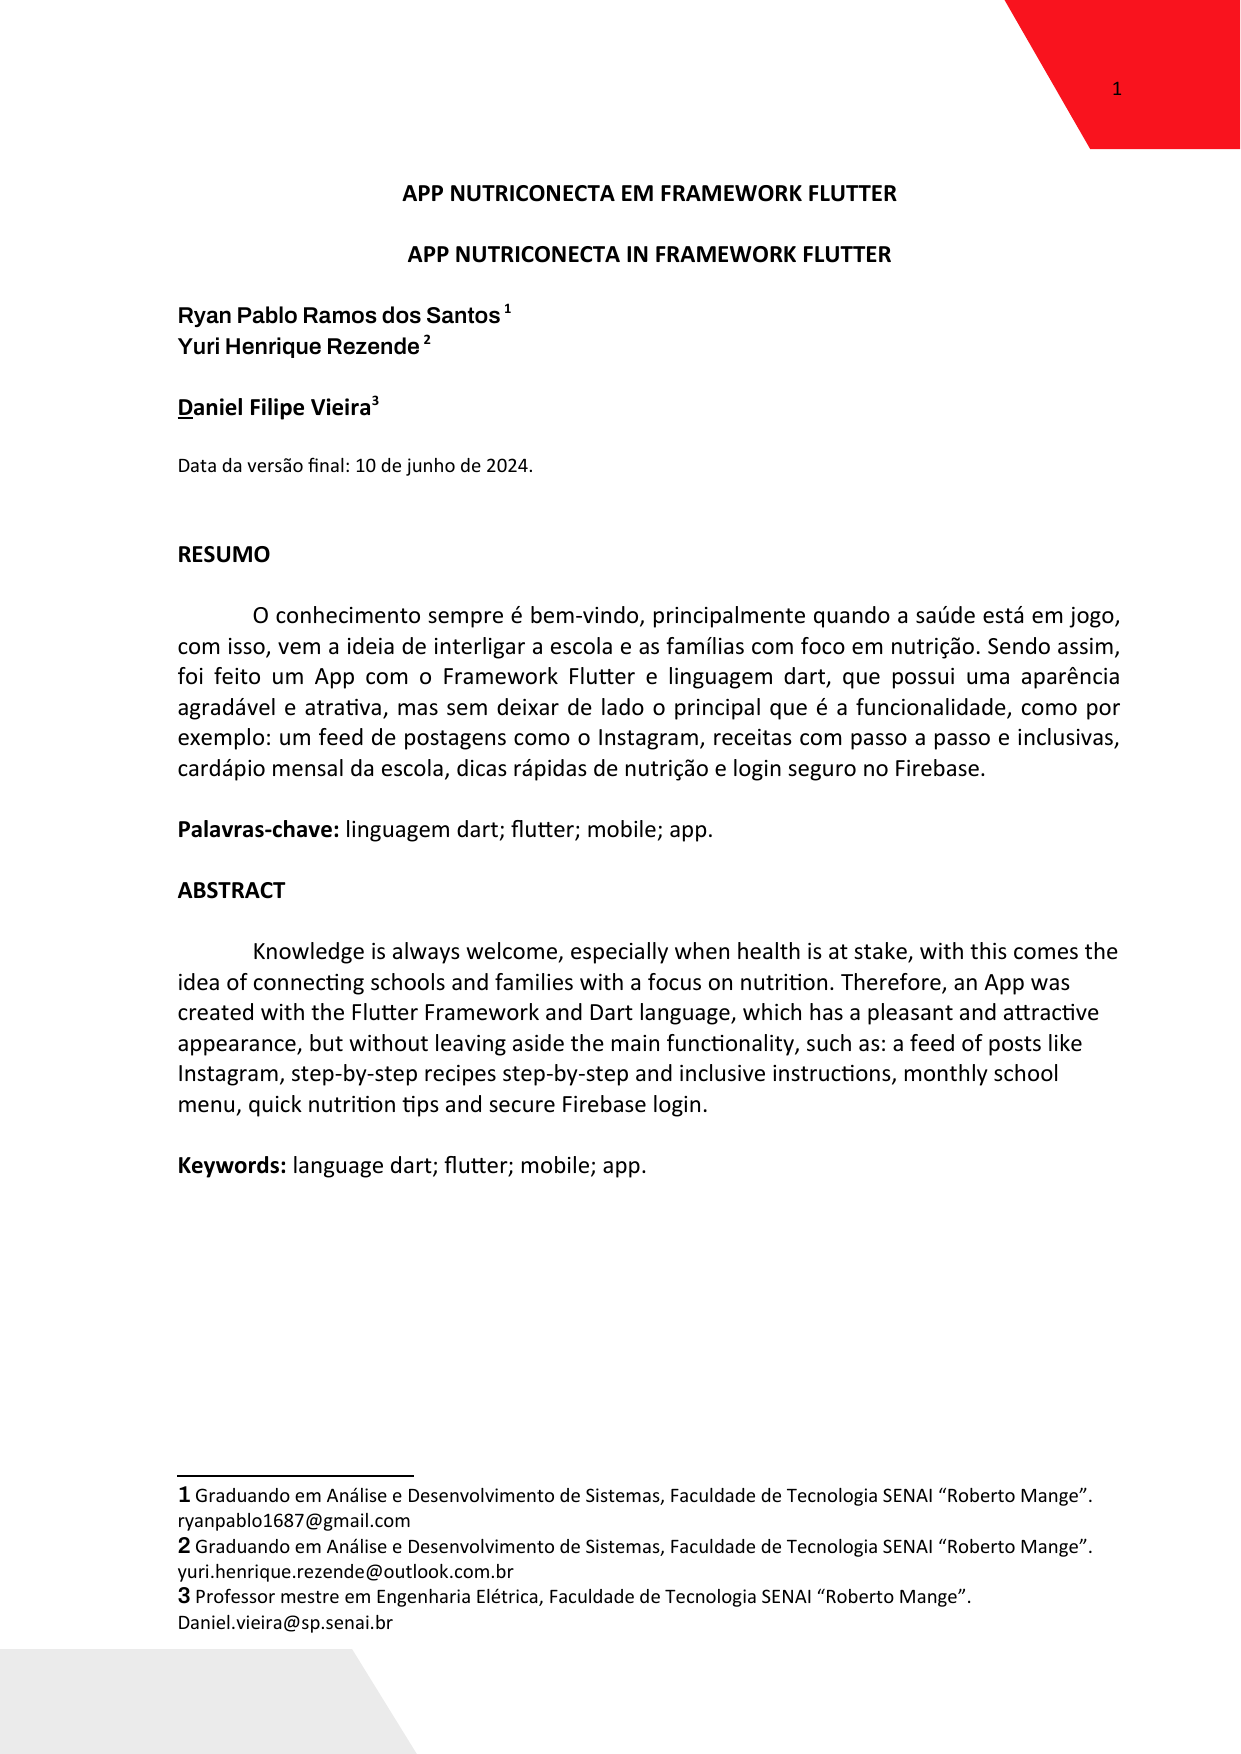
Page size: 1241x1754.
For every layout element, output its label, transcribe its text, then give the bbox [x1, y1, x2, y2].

text APP NUTRICONECTA IN FRAMEWORK FLUTTER [177, 238, 1122, 269]
text Data da versão final: 10 de junho de 2024. [177, 452, 1122, 477]
text RESUMO [177, 538, 1122, 569]
text Keywords: language dart; flutter; mobile; app. [177, 1149, 1122, 1179]
text APP NUTRICONECTA EM FRAMEWORK FLUTTER [177, 177, 1122, 208]
text O conhecimento sempre é bem-vindo, principalmente quando a saúde está em jogo, com isso, vem a ideia de interligar a escola e as famílias com foco em nutrição. Sendo assim, foi feito um App com o Framework Flutter e linguagem dart, que possui uma aparência agradável e atrativa, mas sem deixar de lado o principal que é a funcionalidade, como por exemplo: um feed de postagens como o Instagram, receitas com passo a passo e inclusivas, cardápio mensal da escola, dicas rápidas de nutrição e login seguro no Firebase. [177, 599, 1122, 782]
text Knowledge is always welcome, especially when health is at stake, with this comes the idea of ​​connecting schools and families with a focus on nutrition. Therefore, an App was created with the Flutter Framework and Dart language, which has a pleasant and attractive appearance, but without leaving aside the main functionality, such as: a feed of posts like Instagram, step-by-step recipes step-by-step and inclusive instructions, monthly school menu, quick nutrition tips and secure Firebase login. [177, 935, 1122, 1118]
text Ryan Pablo Ramos dos Santos [177, 299, 1122, 330]
text Palavras-chave: linguagem dart; flutter; mobile; app. [177, 813, 1122, 843]
text Daniel Filipe Vieira [177, 391, 1122, 421]
text ABSTRACT [177, 874, 1122, 904]
text Yuri Henrique Rezende [177, 330, 1122, 360]
